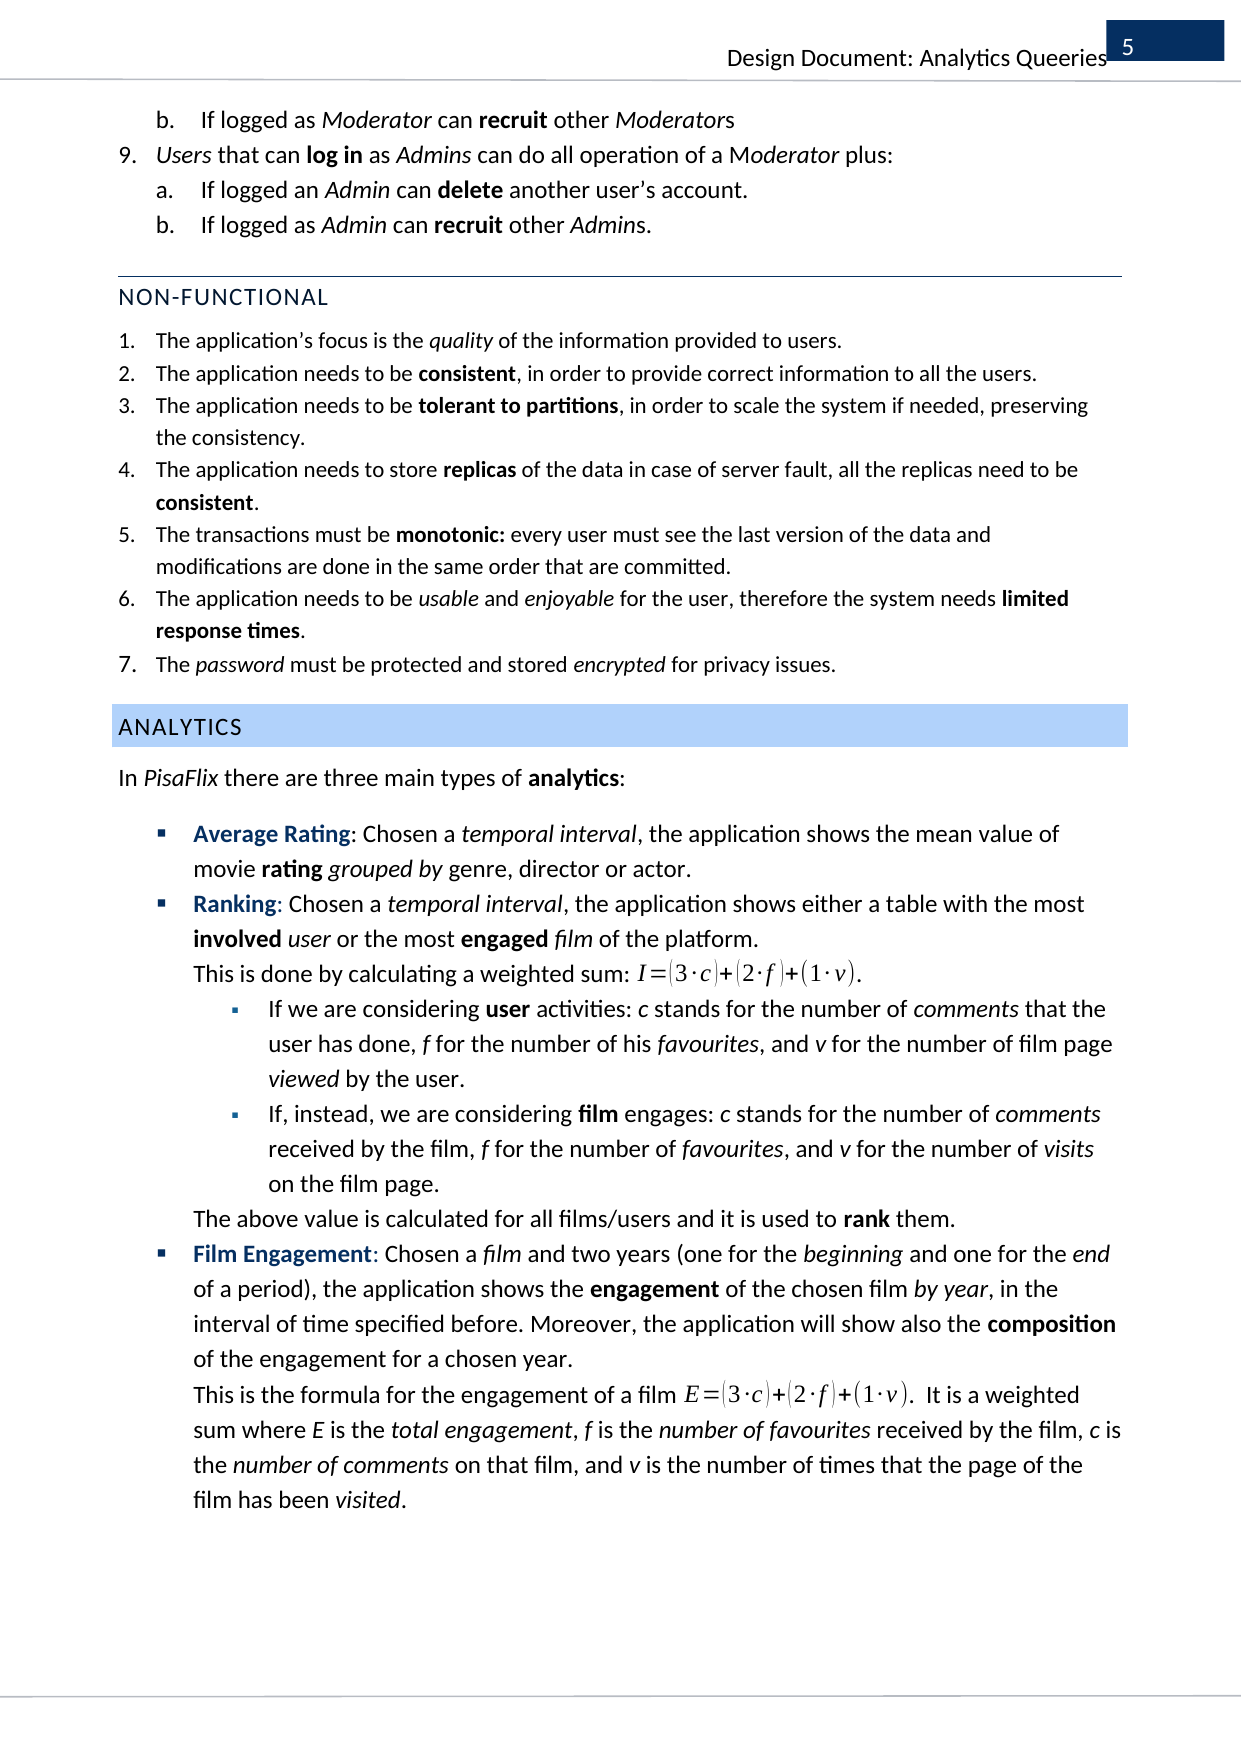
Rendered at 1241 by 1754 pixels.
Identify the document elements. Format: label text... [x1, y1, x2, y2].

list Average Rating: Chosen a temporal interval, the application shows the mean value of movie rating grouped by genre, director or actor. [156, 818, 1122, 884]
list The application needs to be tolerant to partitions, in order to scale the system if needed, preserving the consistency. [118, 391, 1122, 451]
subtitle Non-Functional [118, 277, 1122, 312]
subtitle Analytics [118, 711, 1122, 741]
list If logged as Admin can recruit other Admins. [156, 209, 1122, 240]
list The application needs to be consistent, in order to provide correct information to all the users. [118, 359, 1122, 387]
list If logged an Admin can delete another user’s account. [156, 174, 1122, 205]
list If we are considering user activities: c stands for the number of comments that the user has done, f for the number of his favourites, and v for the number of film page viewed by the user. [231, 993, 1122, 1094]
list Ranking: Chosen a temporal interval, the application shows either a table with the most involved user or the most engaged film of the platform. This is done by calculating a weighted sum: . [156, 888, 1122, 989]
list The above value is calculated for all films/users and it is used to rank them. [193, 1203, 1122, 1234]
list The application needs to be usable and enjoyable for the user, therefore the system needs limited response times. [118, 584, 1122, 644]
list The application needs to store replicas of the data in case of server fault, all the replicas need to be consistent. [118, 455, 1122, 516]
text In PisaFlix there are three main types of analytics: [118, 762, 1122, 793]
list If, instead, we are considering film engages: c stands for the number of comments received by the film, f for the number of favourites, and v for the number of visits on the film page. [231, 1098, 1122, 1199]
list Film Engagement: Chosen a film and two years (one for the beginning and one for the end of a period), the application shows the engagement of the chosen film by year, in the interval of time specified before. Moreover, the application will show also the composition of the engagement for a chosen year. This is the formula for the engagement of a film . It is a weighted sum where E is the total engagement, f is the number of favourites received by the film, c is the number of comments on that film, and v is the number of times that the page of the film has been visited. [156, 1238, 1122, 1514]
list The password must be protected and stored encrypted for privacy issues. [118, 648, 1122, 679]
list The transactions must be monotonic: every user must see the last version of the data and modifications are done in the same order that are committed. [118, 520, 1122, 580]
list The application’s focus is the quality of the information provided to users. [118, 327, 1122, 355]
list Users that can log in as Admins can do all operation of a Moderator plus: [118, 139, 1122, 170]
list If logged as Moderator can recruit other Moderators [156, 104, 1122, 135]
